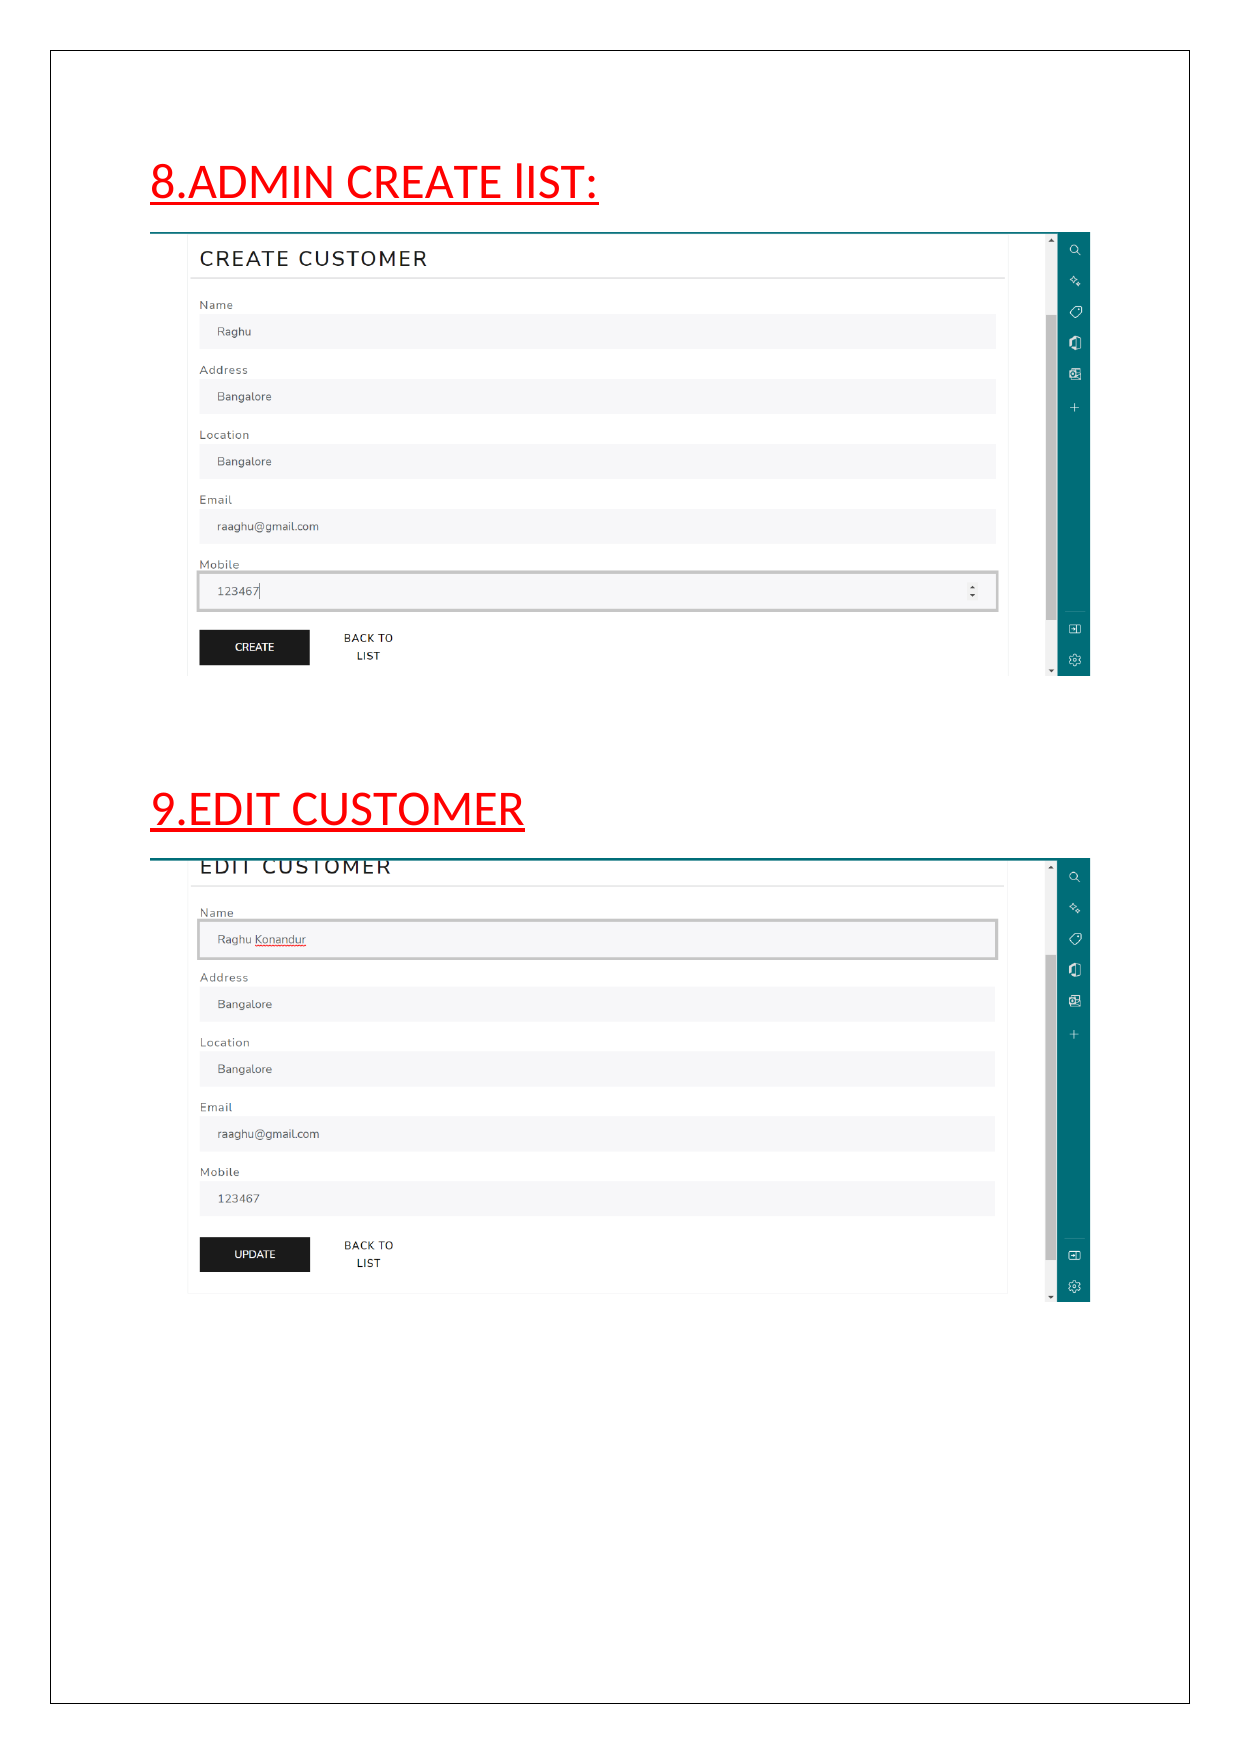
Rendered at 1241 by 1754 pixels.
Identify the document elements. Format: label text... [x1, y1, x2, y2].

text 8.ADMIN CREATE lIST: [150, 150, 1090, 211]
picture [150, 858, 1091, 1302]
picture [150, 232, 1091, 676]
text 9.EDIT CUSTOMER [150, 776, 1090, 837]
